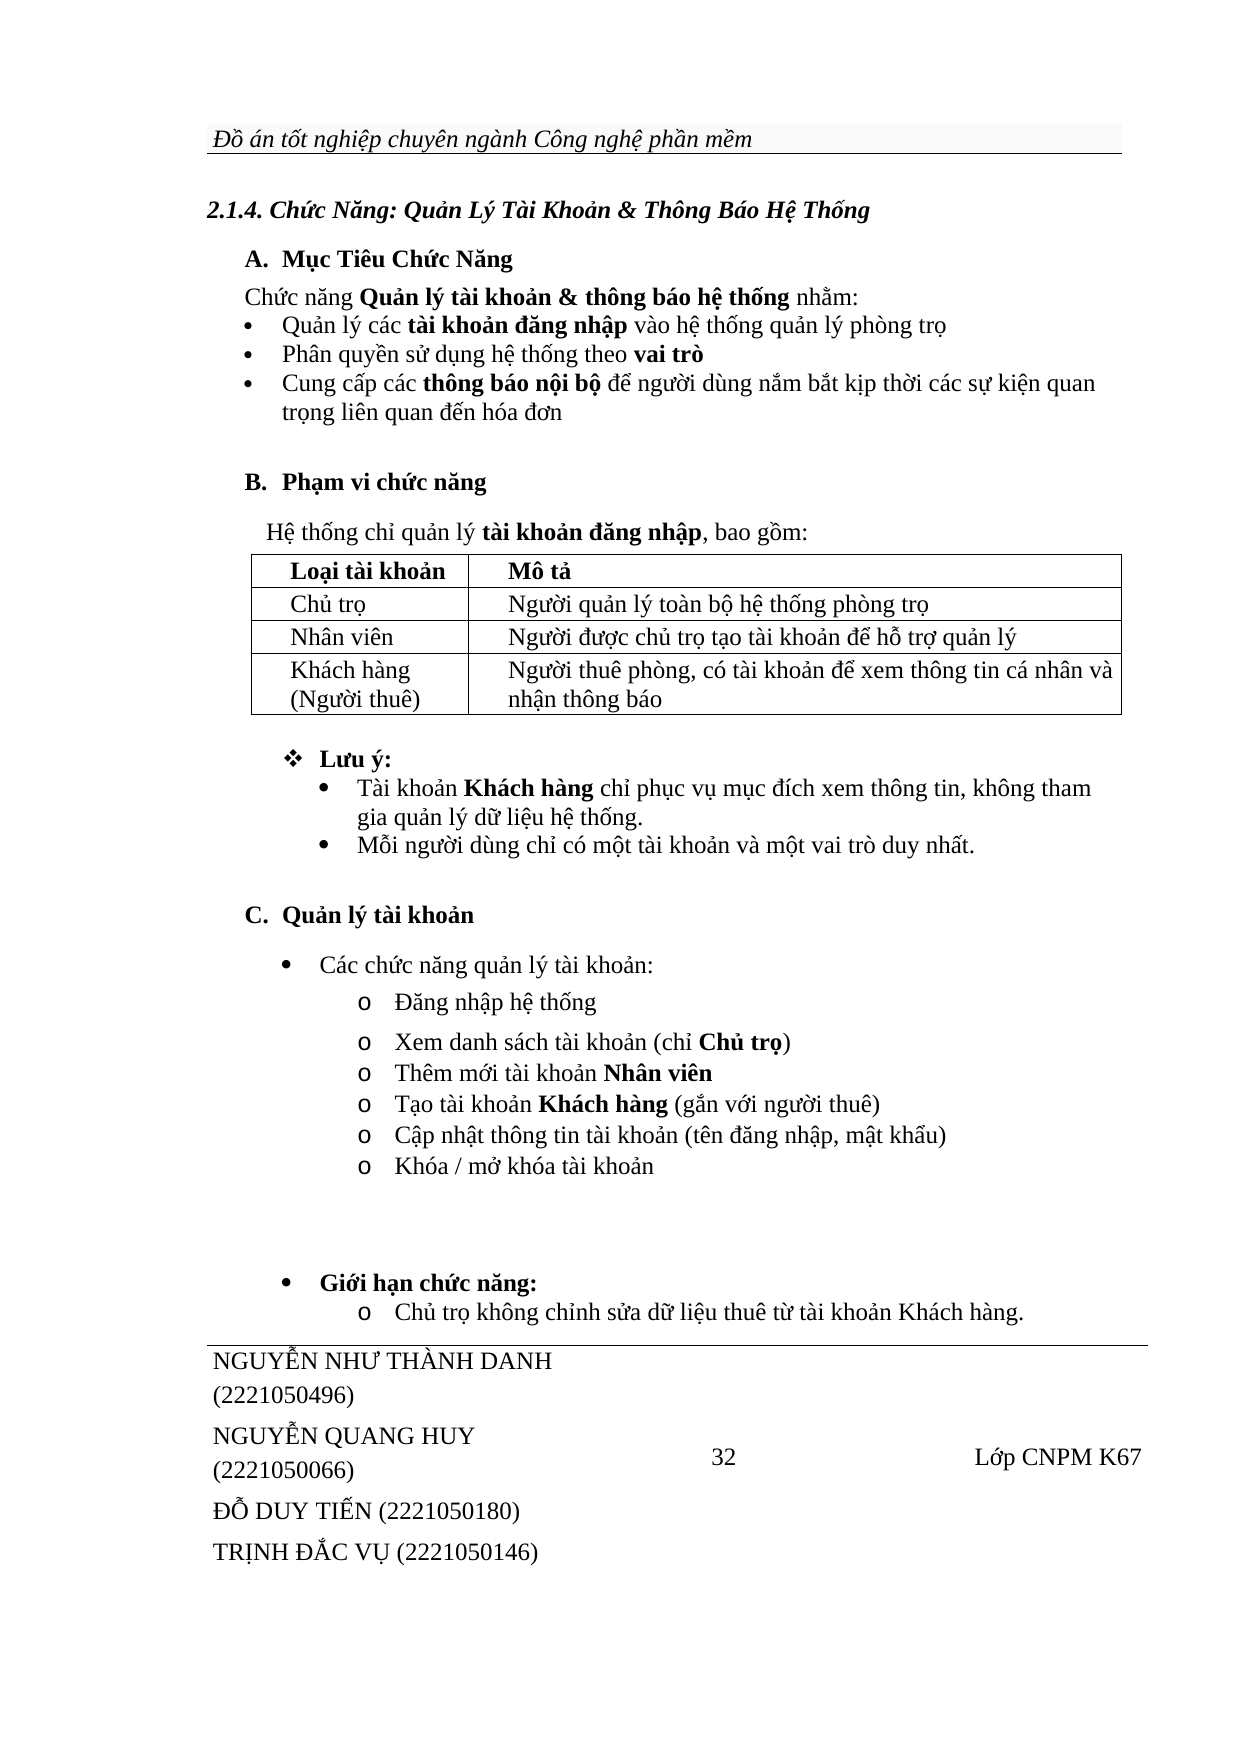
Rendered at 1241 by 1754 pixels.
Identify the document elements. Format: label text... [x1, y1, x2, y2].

text Hệ thống chỉ quản lý tài khoản đăng nhập, bao gồm: [207, 517, 1122, 545]
table_header Loại tài khoản [252, 555, 468, 587]
list Xem danh sách tài khoản (chỉ Chủ trọ) [357, 1027, 1122, 1058]
subtitle Phạm vi chức năng [244, 467, 1122, 496]
list Cung cấp các thông báo nội bộ để người dùng nắm bắt kịp thời các sự kiện quan trọng liên quan đến hóa đơn [244, 368, 1122, 426]
list Các chức năng quản lý tài khoản: [282, 950, 1122, 979]
table_cell Chủ trọ [252, 588, 468, 620]
list Tạo tài khoản Khách hàng (gắn với người thuê) [357, 1089, 1122, 1120]
list Chủ trọ không chỉnh sửa dữ liệu thuê từ tài khoản Khách hàng. [357, 1297, 1122, 1327]
list Quản lý các tài khoản đăng nhập vào hệ thống quản lý phòng trọ [244, 311, 1122, 339]
list Thêm mới tài khoản Nhân viên [357, 1058, 1122, 1089]
text Chức năng Quản lý tài khoản & thông báo hệ thống nhằm: [244, 282, 1122, 311]
table_cell Người được chủ trọ tạo tài khoản để hỗ trợ quản lý [469, 621, 1121, 653]
list Giới hạn chức năng: [282, 1268, 1122, 1297]
subtitle Chức Năng: Quản Lý Tài Khoản & Thông Báo Hệ Thống [207, 195, 1122, 223]
table_cell Người thuê phòng, có tài khoản để xem thông tin cá nhân và nhận thông báo [469, 654, 1121, 714]
table_cell Khách hàng (Người thuê) [252, 654, 468, 714]
list Đăng nhập hệ thống [357, 987, 1122, 1018]
list Mỗi người dùng chỉ có một tài khoản và một vai trò duy nhất. [319, 830, 1122, 859]
list Phân quyền sử dụng hệ thống theo vai trò [244, 339, 1122, 368]
list Lưu ý: [282, 744, 1122, 773]
table_cell Người quản lý toàn bộ hệ thống phòng trọ [469, 588, 1121, 620]
list Khóa / mở khóa tài khoản [357, 1151, 1122, 1182]
list Cập nhật thông tin tài khoản (tên đăng nhập, mật khẩu) [357, 1120, 1122, 1151]
subtitle Mục Tiêu Chức Năng [244, 244, 1122, 273]
table_header Mô tả [469, 555, 1121, 587]
table_cell Nhân viên [252, 621, 468, 653]
subtitle Quản lý tài khoản [244, 900, 1122, 929]
list Tài khoản Khách hàng chỉ phục vụ mục đích xem thông tin, không tham gia quản lý dữ liệu hệ thống. [319, 773, 1122, 830]
